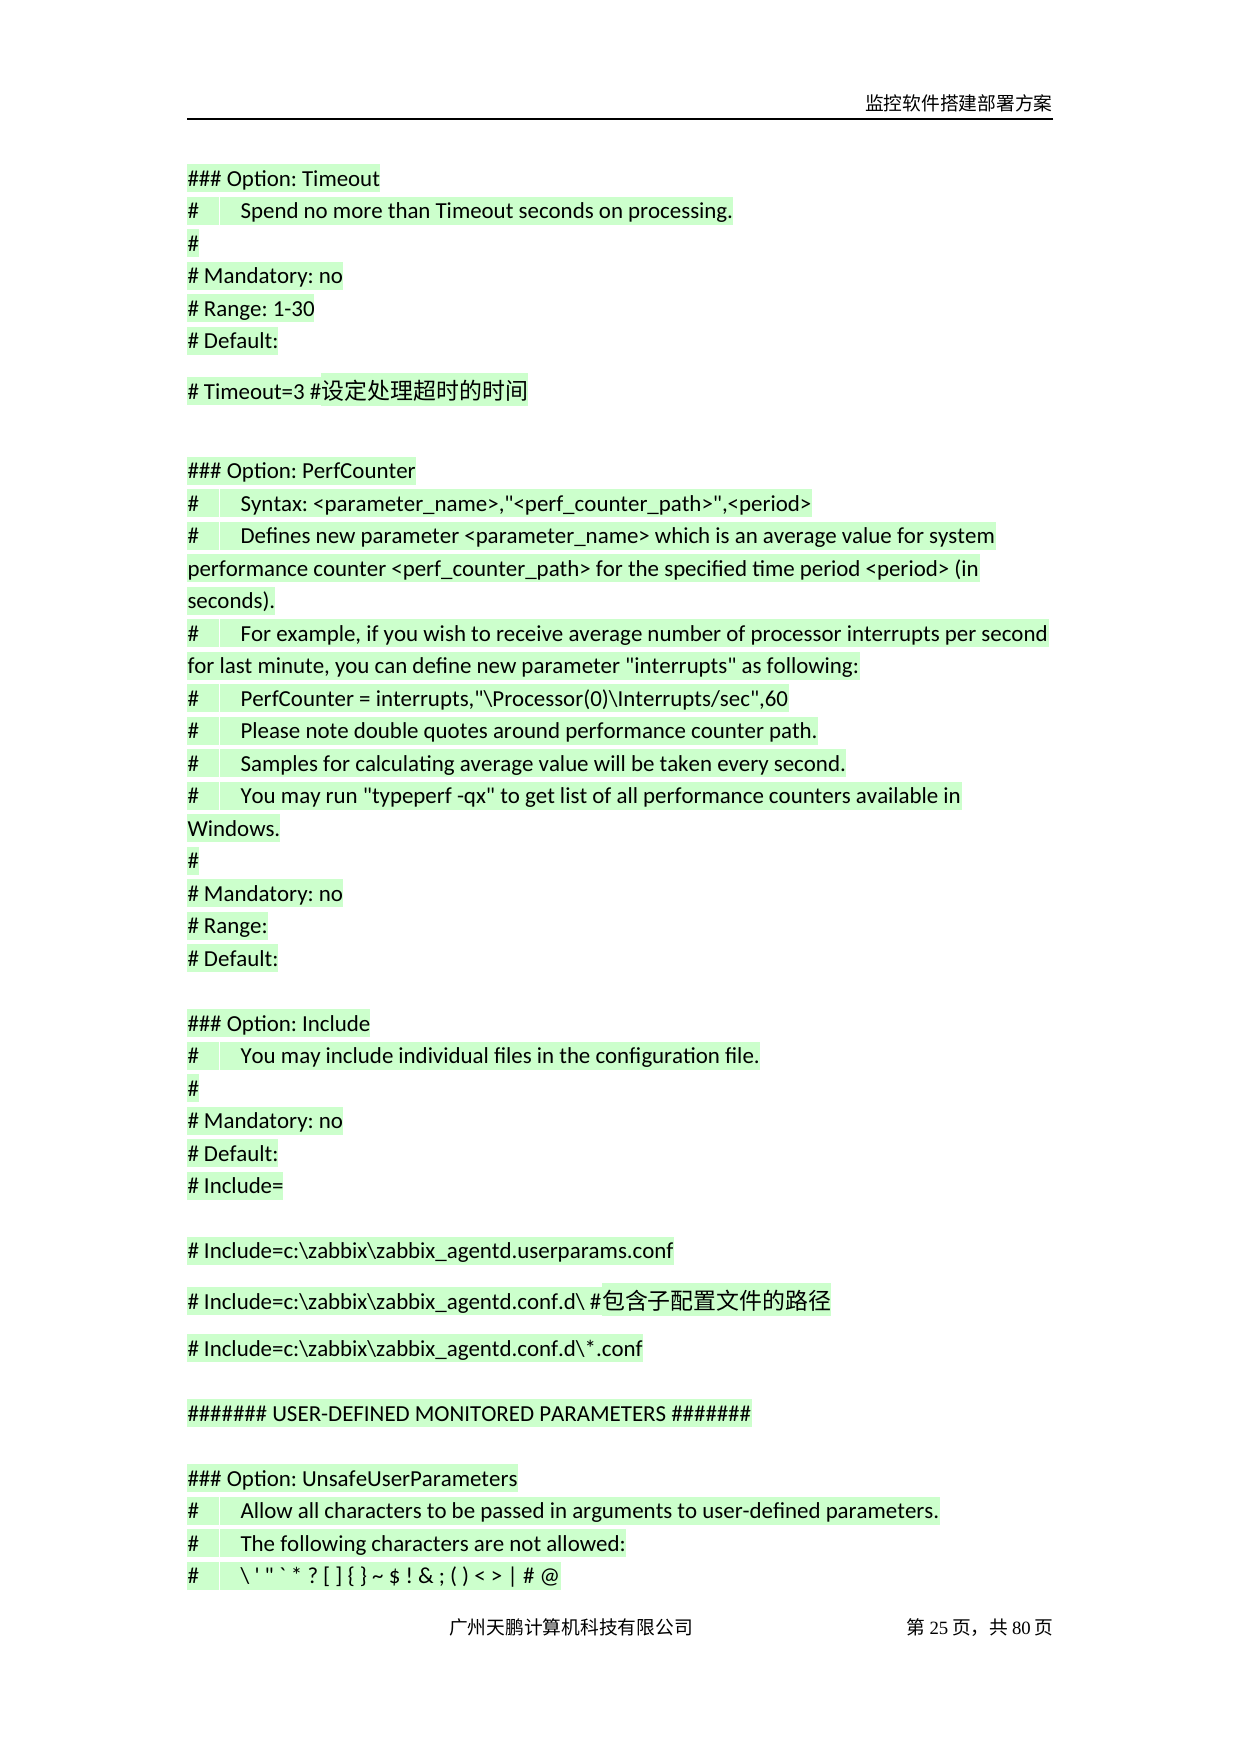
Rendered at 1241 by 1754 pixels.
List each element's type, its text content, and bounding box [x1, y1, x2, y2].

text # Range: [187, 909, 1053, 942]
text # Default: [187, 324, 1053, 357]
text # Mandatory: no [187, 259, 1053, 292]
text # Allow all characters to be passed in arguments to user-defined parameters. [187, 1494, 1053, 1527]
text # Mandatory: no [187, 877, 1053, 909]
text # PerfCounter = interrupts,"\Processor(0)\Interrupts/sec",60 [187, 682, 1053, 714]
text # Samples for calculating average value will be taken every second. [187, 747, 1053, 779]
text # Include=c:\zabbix\zabbix_agentd.userparams.conf [187, 1234, 1053, 1267]
text # Default: [187, 1137, 1053, 1169]
text # Defines new parameter <parameter_name> which is an average value for system performance counter <perf_counter_path> for the specified time period <period> (in seconds). [187, 519, 1053, 617]
text # For example, if you wish to receive average number of processor interrupts per second for last minute, you can define new parameter "interrupts" as following: [187, 617, 1053, 682]
text # Please note double quotes around performance counter path. [187, 714, 1053, 747]
text ### Option: PerfCounter [187, 454, 1053, 487]
text # Include=c:\zabbix\zabbix_agentd.conf.d\*.conf [187, 1332, 1053, 1364]
text # Spend no more than Timeout seconds on processing. [187, 194, 1053, 227]
text # Mandatory: no [187, 1104, 1053, 1137]
text ### Option: Include [187, 1007, 1053, 1039]
text ### Option: Timeout [187, 162, 1053, 194]
text # You may run "typeperf -qx" to get list of all performance counters available in Windows. [187, 779, 1053, 844]
text # The following characters are not allowed: [187, 1527, 1053, 1559]
text ### Option: UnsafeUserParameters [187, 1462, 1053, 1494]
text # [187, 227, 1053, 259]
text # Timeout=3 #设定处理超时的时间 [187, 357, 1053, 422]
text # \ ' " ` * ? [ ] { } ~ $ ! & ; ( ) < > | # @ [187, 1559, 1053, 1592]
text # Syntax: <parameter_name>,"<perf_counter_path>",<period> [187, 487, 1053, 519]
text # [187, 1072, 1053, 1104]
text # Include= [187, 1169, 1053, 1202]
text ####### USER-DEFINED MONITORED PARAMETERS ####### [187, 1397, 1053, 1429]
text # You may include individual files in the configuration file. [187, 1039, 1053, 1072]
text # Range: 1-30 [187, 292, 1053, 324]
text # Default: [187, 942, 1053, 974]
text # Include=c:\zabbix\zabbix_agentd.conf.d\ #包含子配置文件的路径 [187, 1267, 1053, 1332]
text # [187, 844, 1053, 877]
